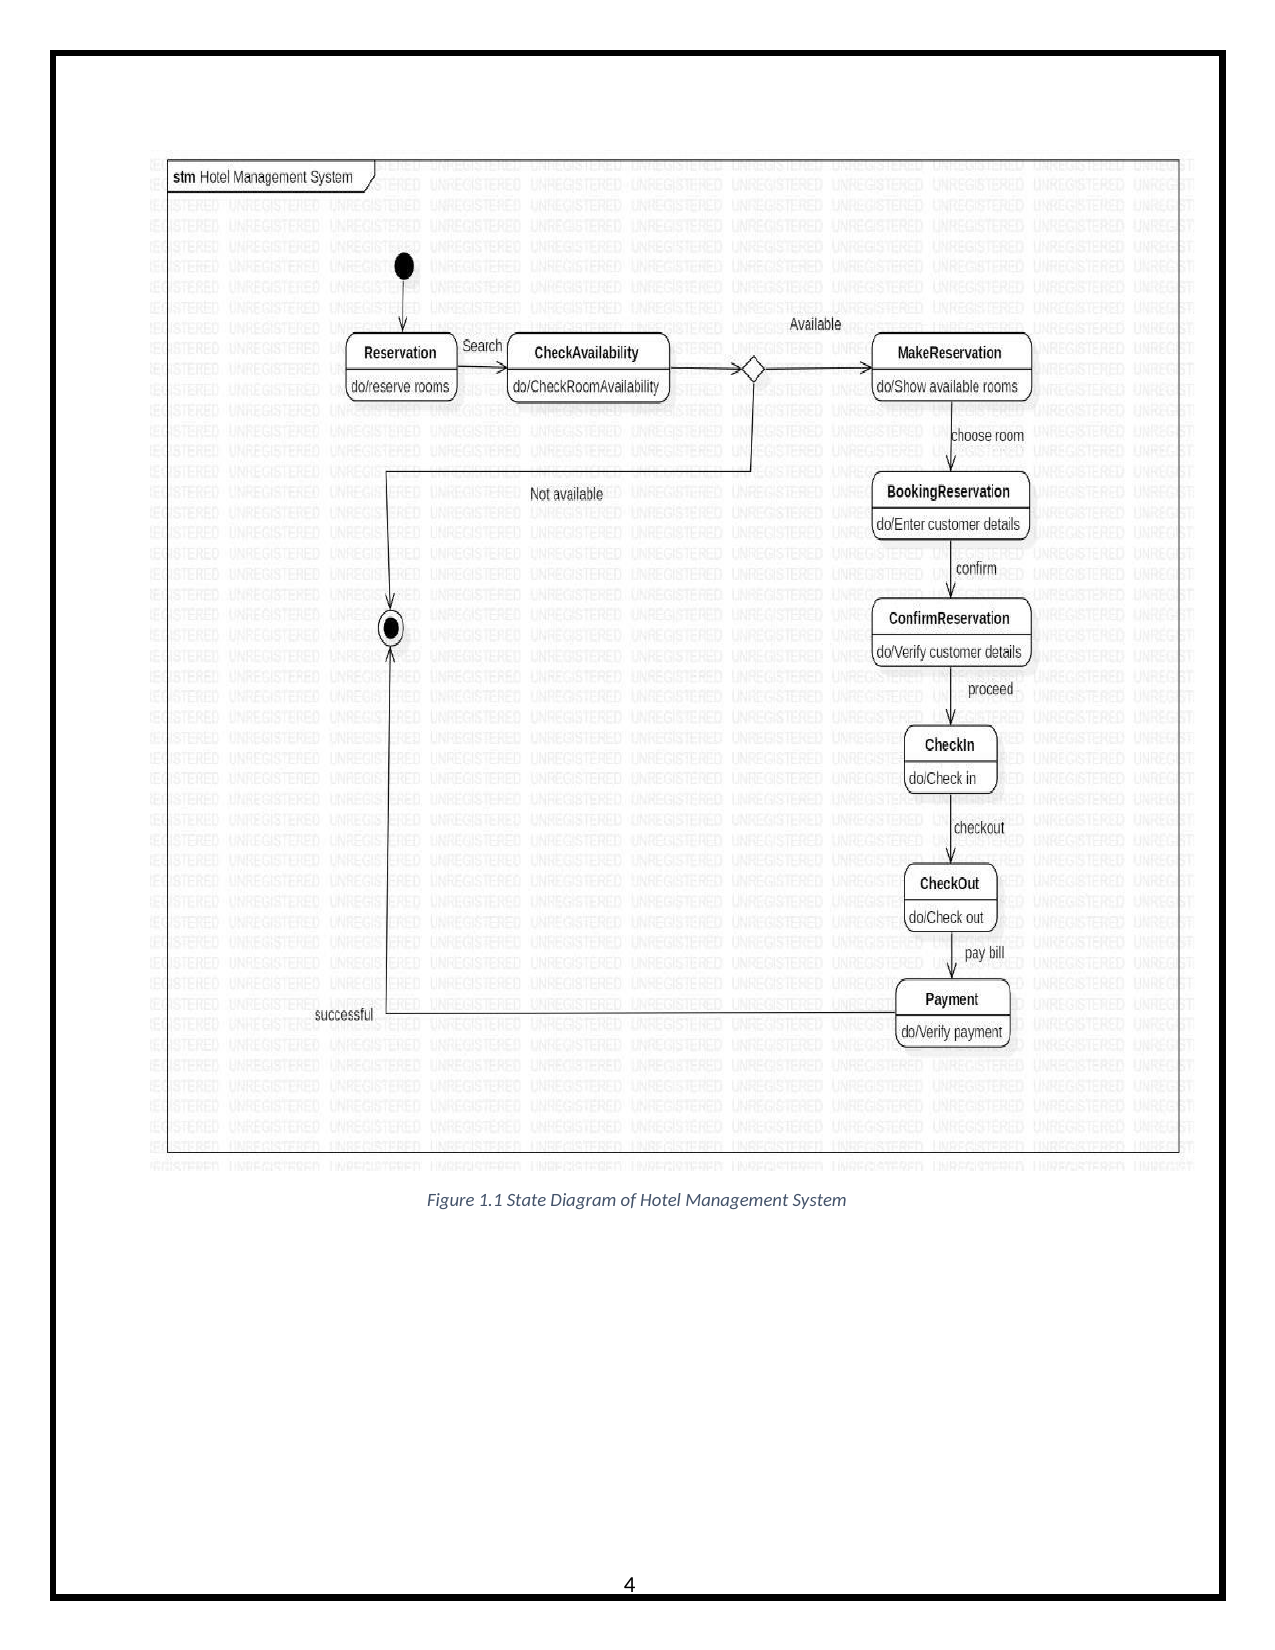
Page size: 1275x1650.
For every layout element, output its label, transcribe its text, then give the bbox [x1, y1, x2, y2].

text Figure 1.1 State Diagram of Hotel Management System [123, 1188, 847, 1211]
picture [150, 150, 1195, 1171]
